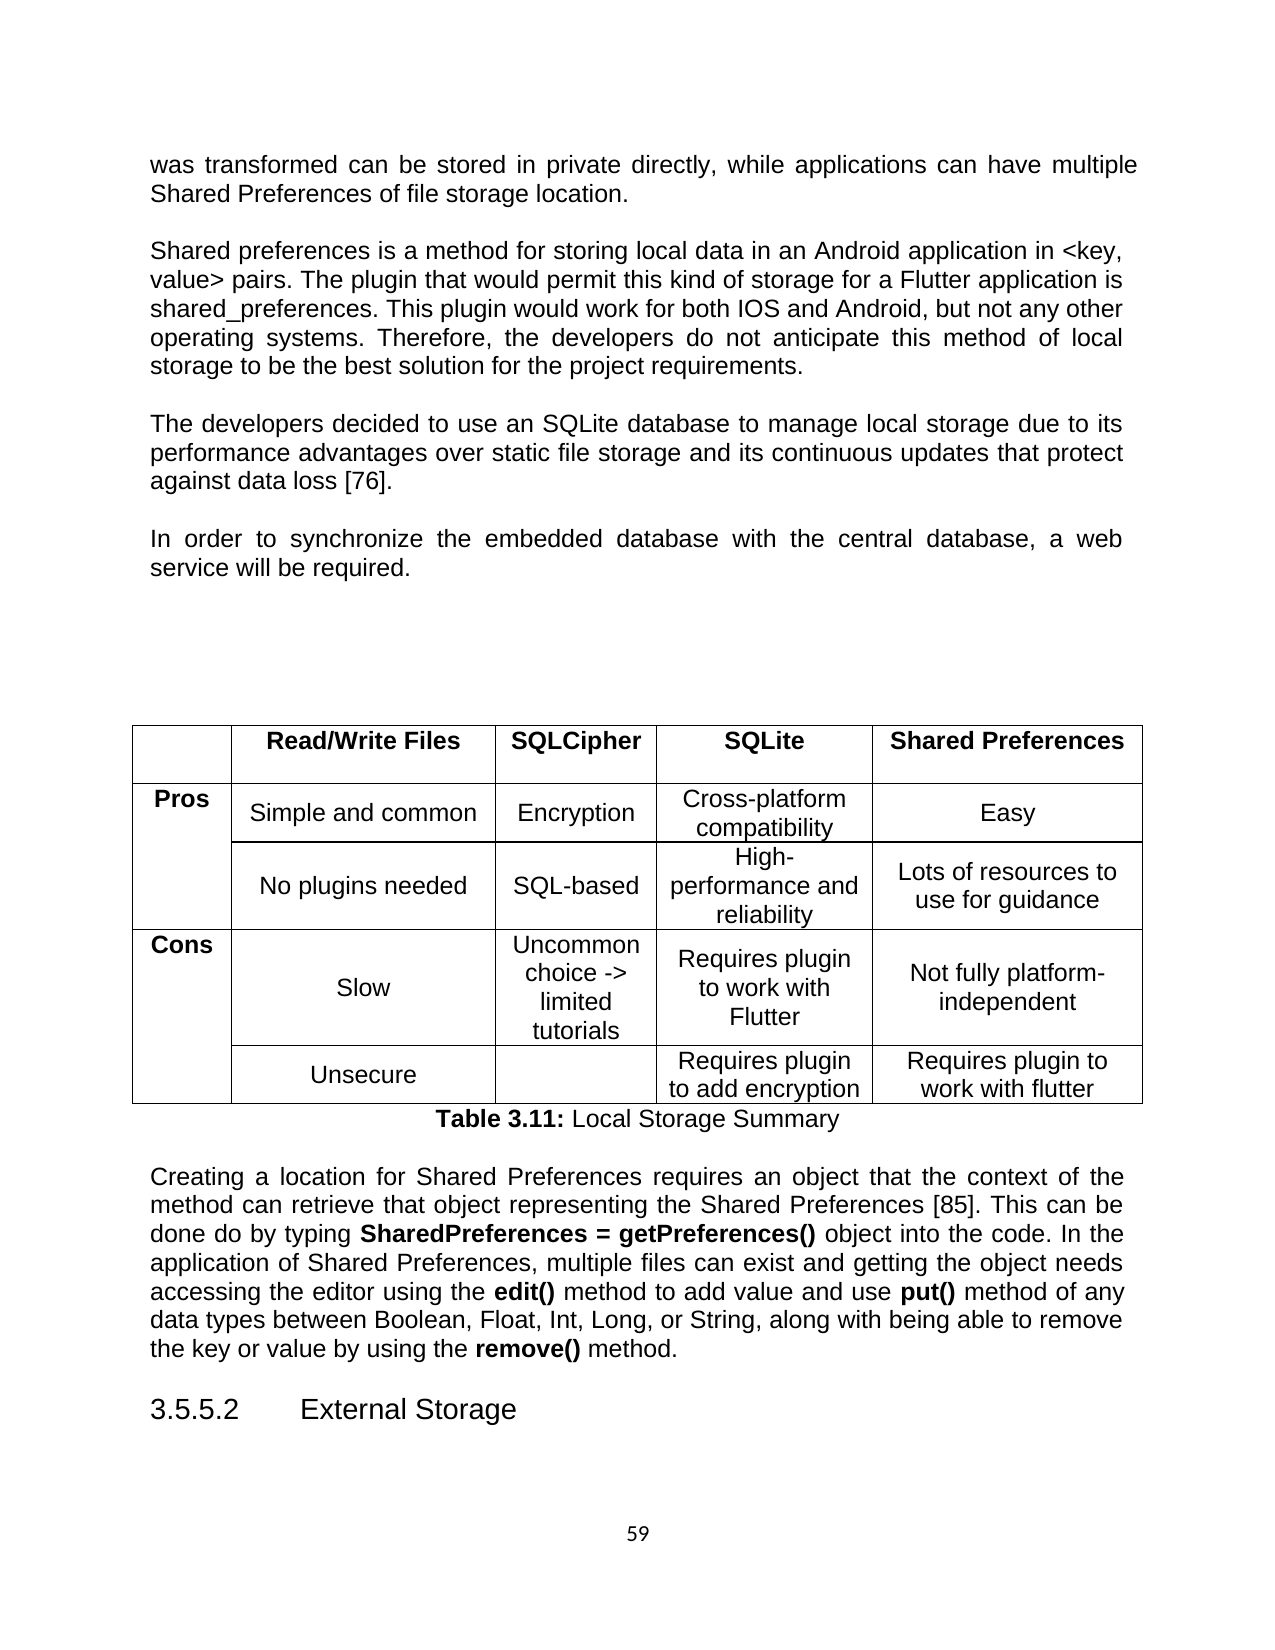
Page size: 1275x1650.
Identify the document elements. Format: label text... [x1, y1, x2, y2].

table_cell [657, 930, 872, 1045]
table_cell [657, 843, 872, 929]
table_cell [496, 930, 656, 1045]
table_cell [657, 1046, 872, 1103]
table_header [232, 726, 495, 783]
text Creating a location for Shared Preferences requires an object that the context of the method can retrieve that object representing the Shared Preferences [85]. This can be done do by typing SharedPreferences = getPreferences() object into the code. In the application of Shared Preferences, multiple files can exist and getting the object needs accessing the editor using the edit() method to add value and use put() method of any data types between Boolean, Float, Int, Long, or String, along with being able to remove the key or value by using the remove() method. [150, 1162, 1125, 1363]
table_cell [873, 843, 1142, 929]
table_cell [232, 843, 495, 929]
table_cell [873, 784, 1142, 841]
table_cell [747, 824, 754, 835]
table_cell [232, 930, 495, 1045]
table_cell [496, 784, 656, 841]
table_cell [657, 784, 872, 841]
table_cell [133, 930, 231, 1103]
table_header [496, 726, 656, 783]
text Table 3.11: Local Storage Summary [150, 1104, 1125, 1133]
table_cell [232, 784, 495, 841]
text Shared preferences is a method for storing local data in an Android application in <key, value> pairs. The plugin that would permit this kind of storage for a Flutter application is shared_preferences. This plugin would work for both IOS and Android, but not any other operating systems. Therefore, the developers do not anticipate this method of local storage to be the best solution for the project requirements. [150, 236, 1125, 380]
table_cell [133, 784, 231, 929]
text In order to synchronize the embedded database with the central database, a web service will be required. [150, 524, 1125, 581]
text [150, 150, 1140, 207]
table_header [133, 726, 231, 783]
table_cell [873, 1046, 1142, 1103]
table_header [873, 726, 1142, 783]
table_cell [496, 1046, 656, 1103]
text The developers decided to use an SQLite database to manage local storage due to its performance advantages over static file storage and its continuous updates that protect against data loss [76]. [150, 409, 1125, 495]
subtitle External Storage [150, 1392, 1125, 1425]
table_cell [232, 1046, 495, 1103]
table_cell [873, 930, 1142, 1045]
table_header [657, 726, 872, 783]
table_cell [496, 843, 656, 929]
